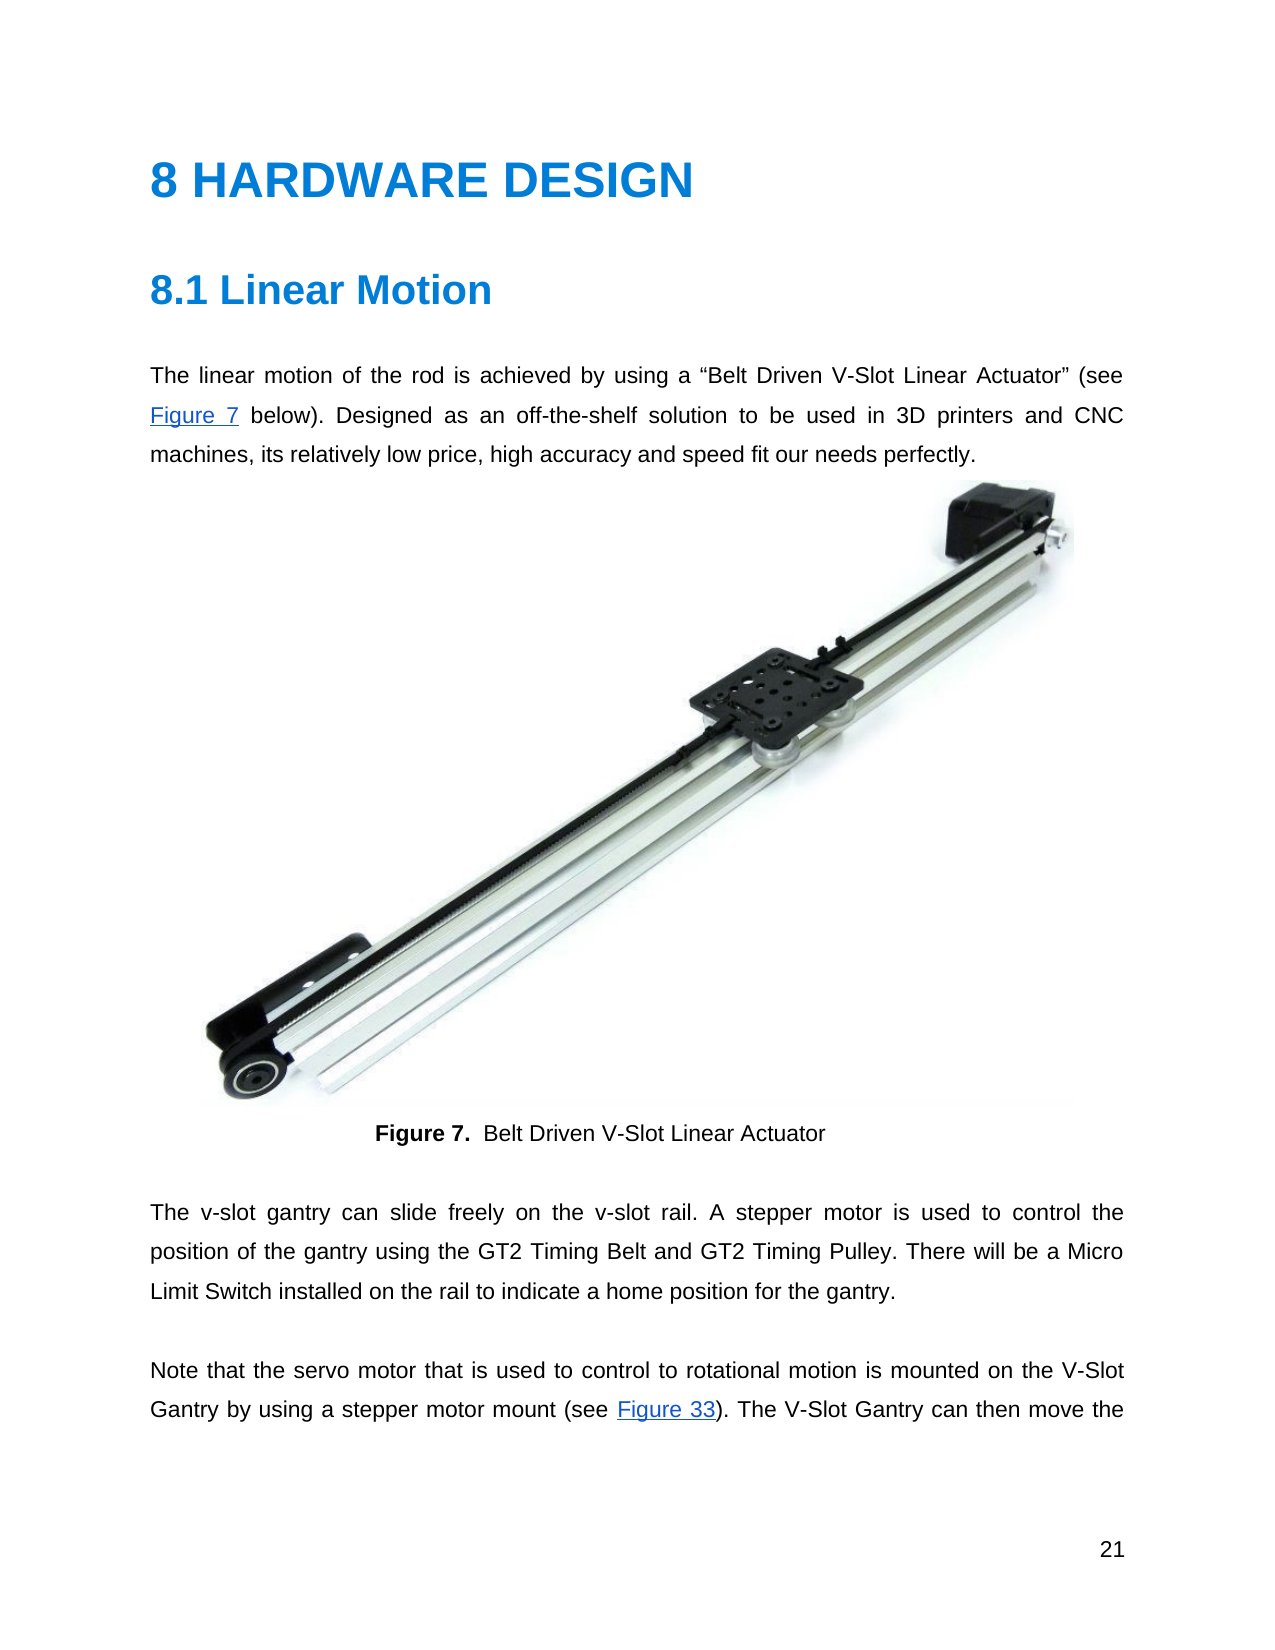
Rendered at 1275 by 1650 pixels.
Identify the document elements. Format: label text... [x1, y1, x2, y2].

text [150, 1357, 1125, 1422]
text The v-slot gantry can slide freely on the v-slot rail. A stepper motor is used to control the position of the gantry using the GT2 Timing Belt and GT2 Timing Pulley. There will be a Micro Limit Switch installed on the rail to indicate a home position for the gantry. [150, 1199, 1125, 1304]
subtitle 8 HARDWARE DESIGN [150, 150, 1125, 207]
text The linear motion of the rod is achieved by using a “Belt Driven V-Slot Linear Actuator” (see Figure 7 below). Designed as an off-the-shelf solution to be used in 3D printers and CNC machines, its relatively low price, high accuracy and speed fit our needs perfectly. [150, 362, 1125, 468]
picture [201, 480, 1074, 1107]
text Figure 7. Belt Driven V-Slot Linear Actuator [150, 1120, 1125, 1146]
subtitle 8.1 Linear Motion [150, 265, 1125, 313]
